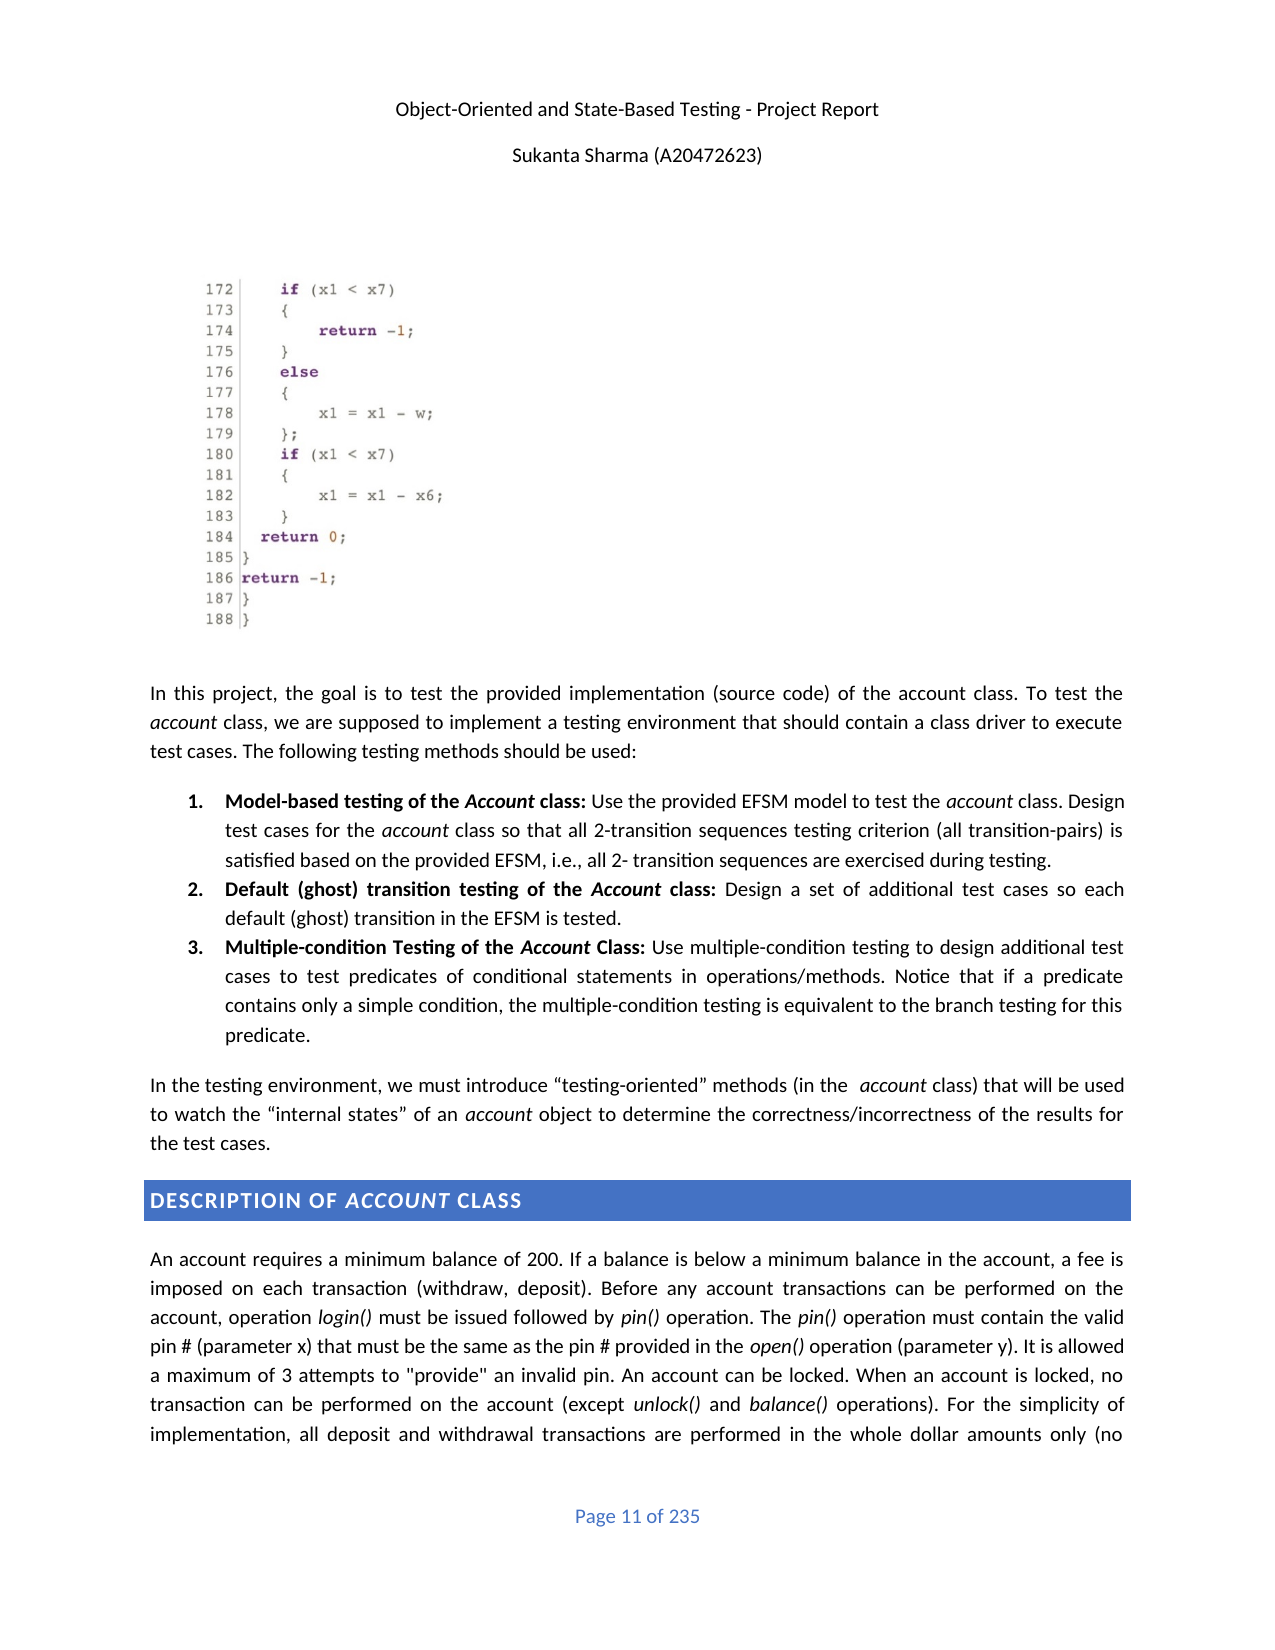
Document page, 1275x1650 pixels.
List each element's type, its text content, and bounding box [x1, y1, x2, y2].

list Model-based testing of the Account class: Use the provided EFSM model to test the account class. Design test cases for the account class so that all 2-transition sequences testing criterion (all transition-pairs) is satisfied based on the provided EFSM, i.e., all 2- transition sequences are exercised during testing. [187, 788, 1125, 872]
text In this project, the goal is to test the provided implementation (source code) of the account class. To test the account class, we are supposed to implement a testing environment that should contain a class driver to execute test cases. The following testing methods should be used: [150, 680, 1125, 764]
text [150, 1246, 1125, 1446]
picture [150, 234, 1125, 656]
list Default (ghost) transition testing of the Account class: Design a set of additional test cases so each default (ghost) transition in the EFSM is tested. [187, 876, 1125, 931]
list Multiple-condition Testing of the Account Class: Use multiple-condition testing to design additional test cases to test predicates of conditional statements in operations/methods. Notice that if a predicate contains only a simple condition, the multiple-condition testing is equivalent to the branch testing for this predicate. [187, 934, 1125, 1047]
subtitle Descriptioin of account class [150, 1186, 1125, 1214]
text In the testing environment, we must introduce “testing-oriented” methods (in the account class) that will be used to watch the “internal states” of an account object to determine the correctness/incorrectness of the results for the test cases. [150, 1072, 1125, 1156]
